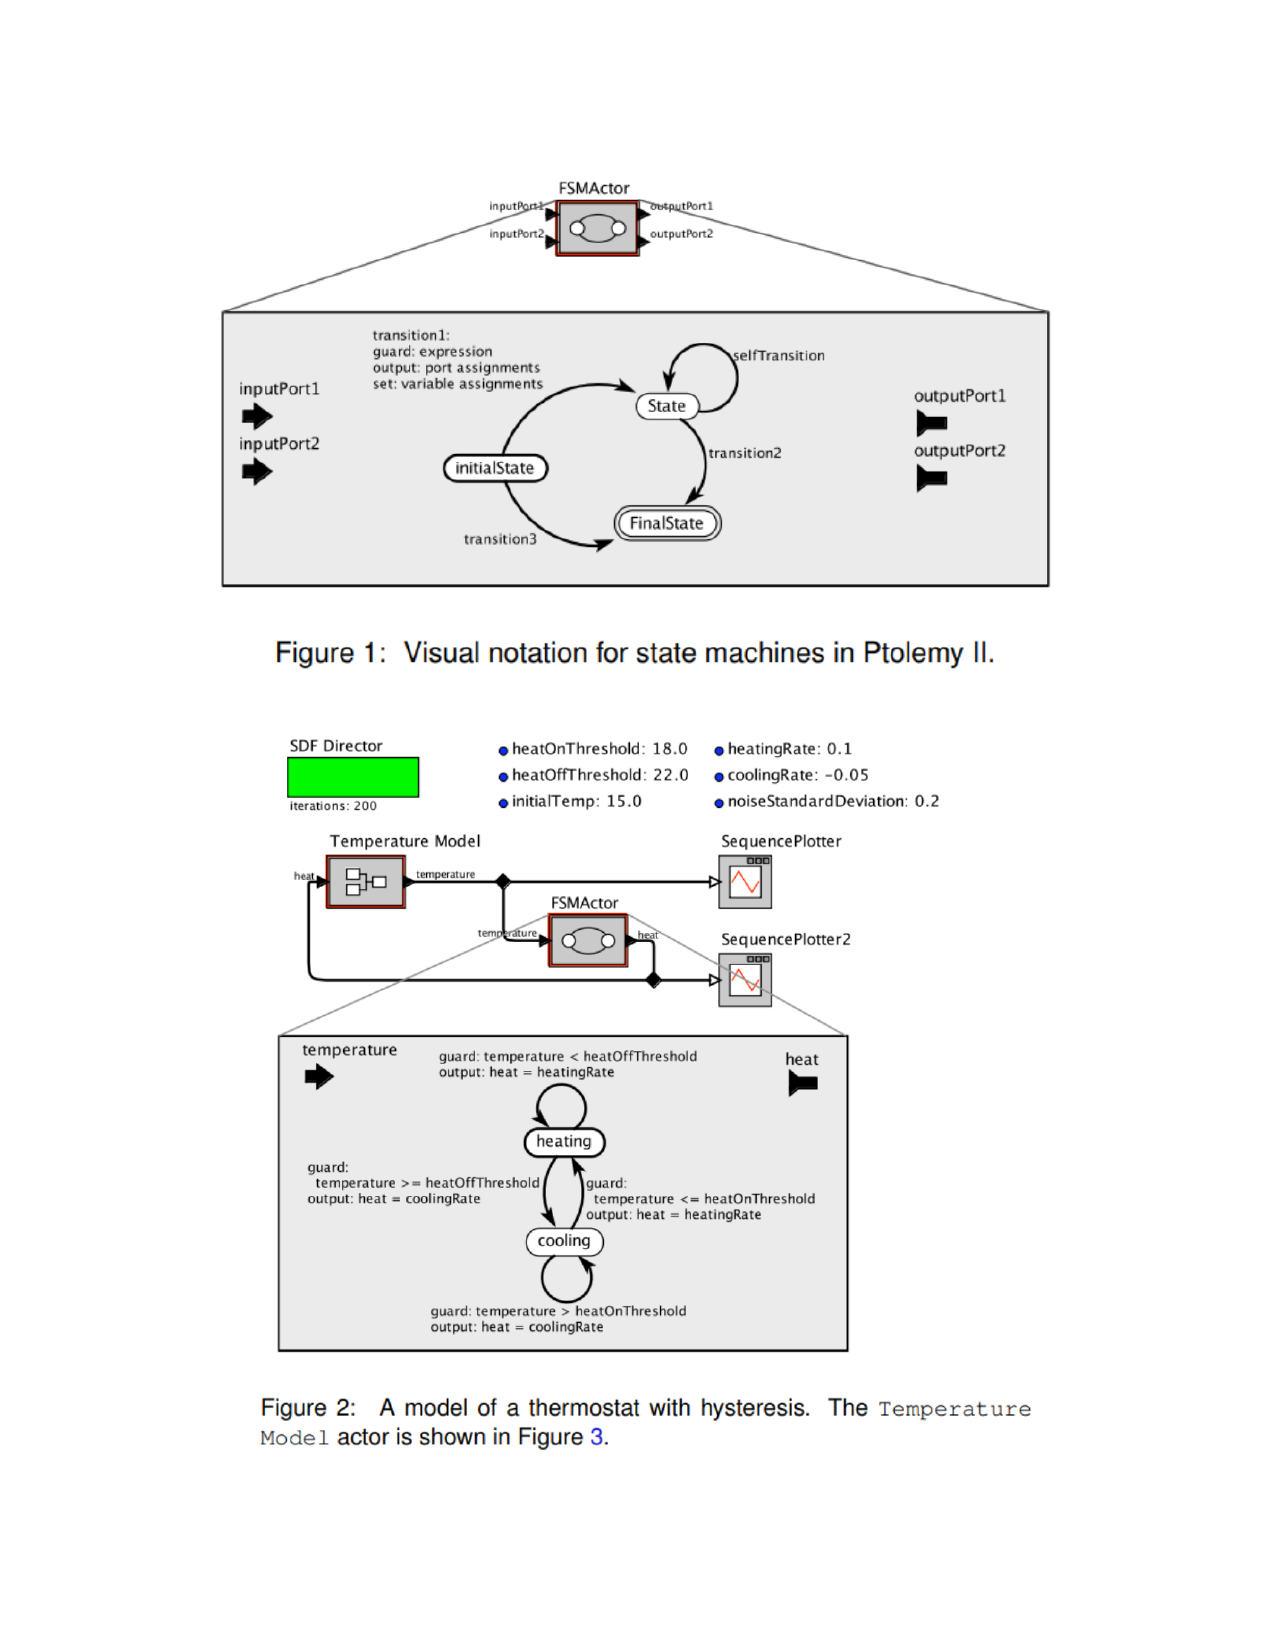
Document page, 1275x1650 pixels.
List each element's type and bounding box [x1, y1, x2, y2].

picture [207, 693, 1068, 1471]
picture [181, 150, 1094, 691]
